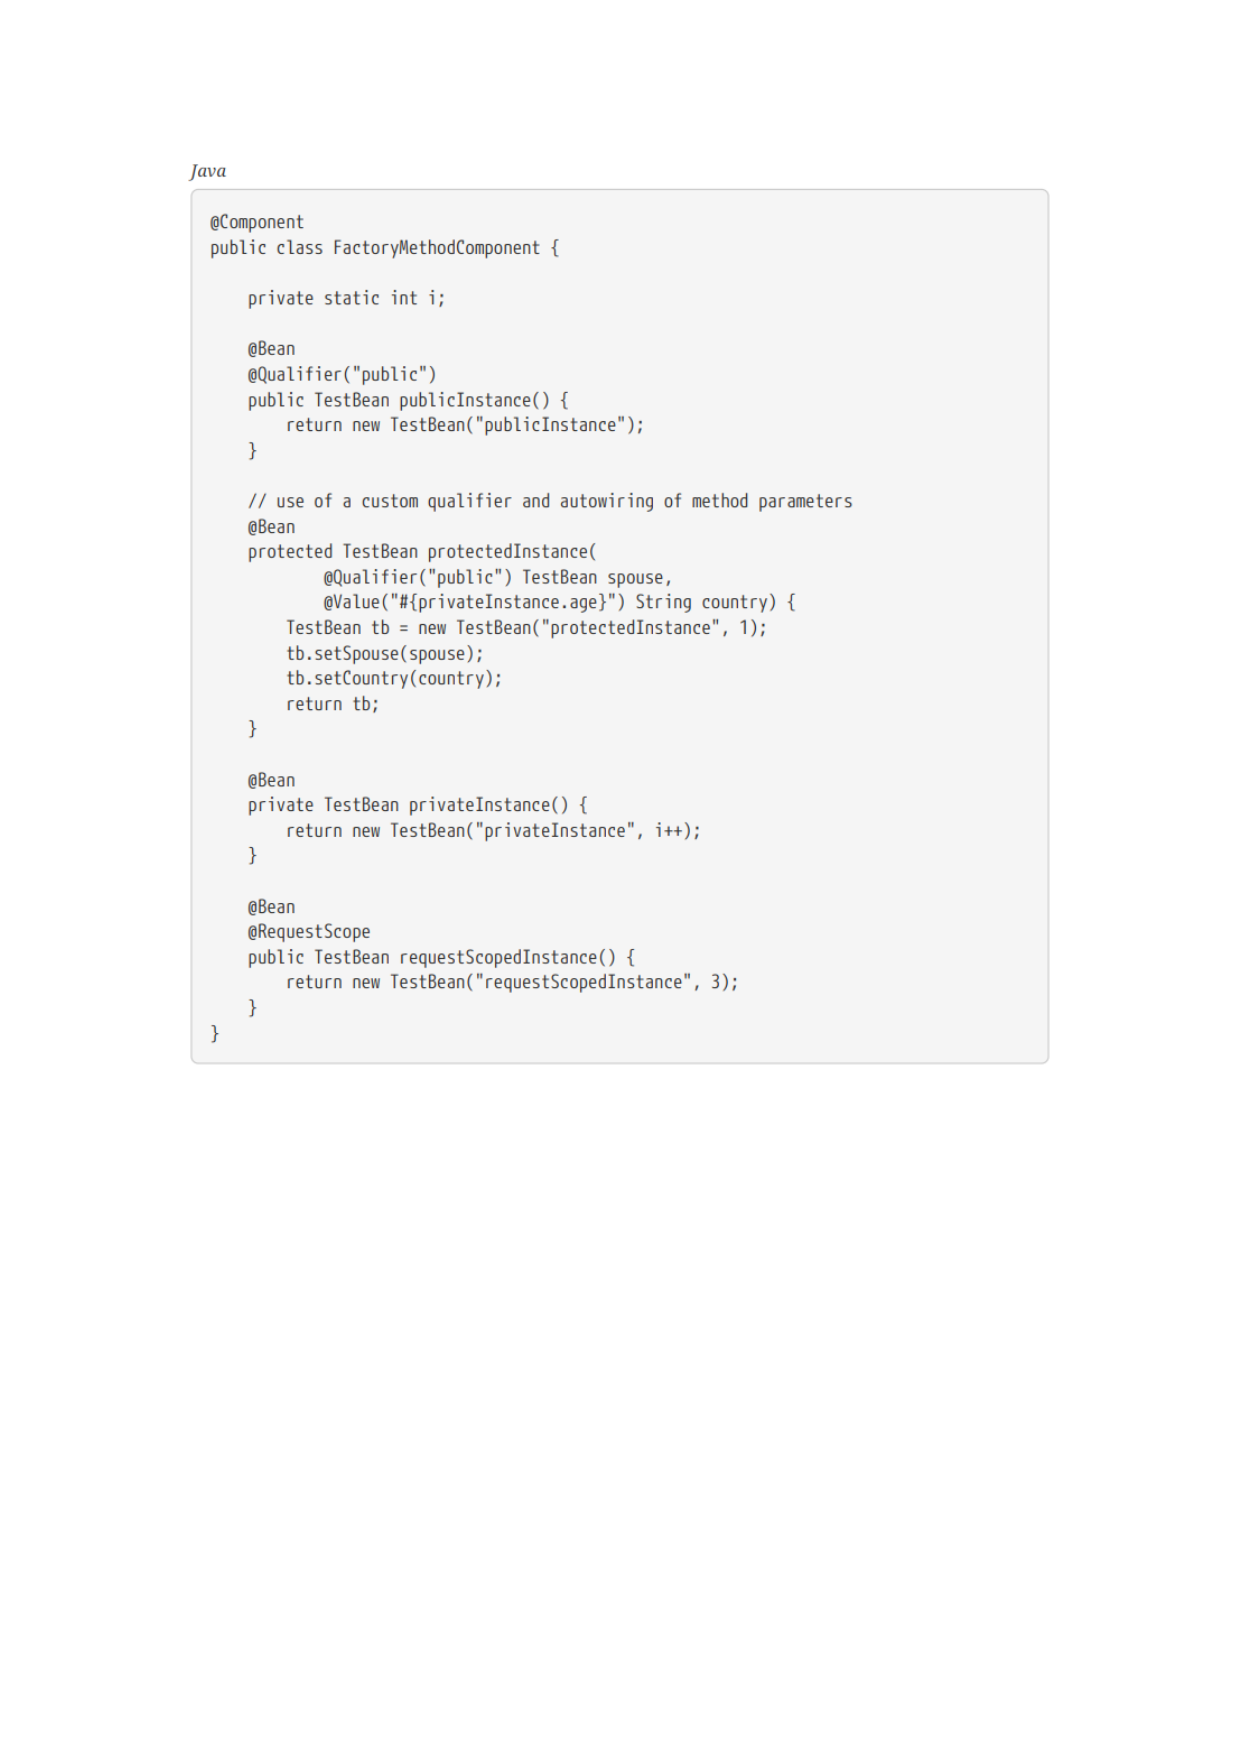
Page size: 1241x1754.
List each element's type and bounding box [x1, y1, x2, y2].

picture [187, 162, 1053, 1069]
